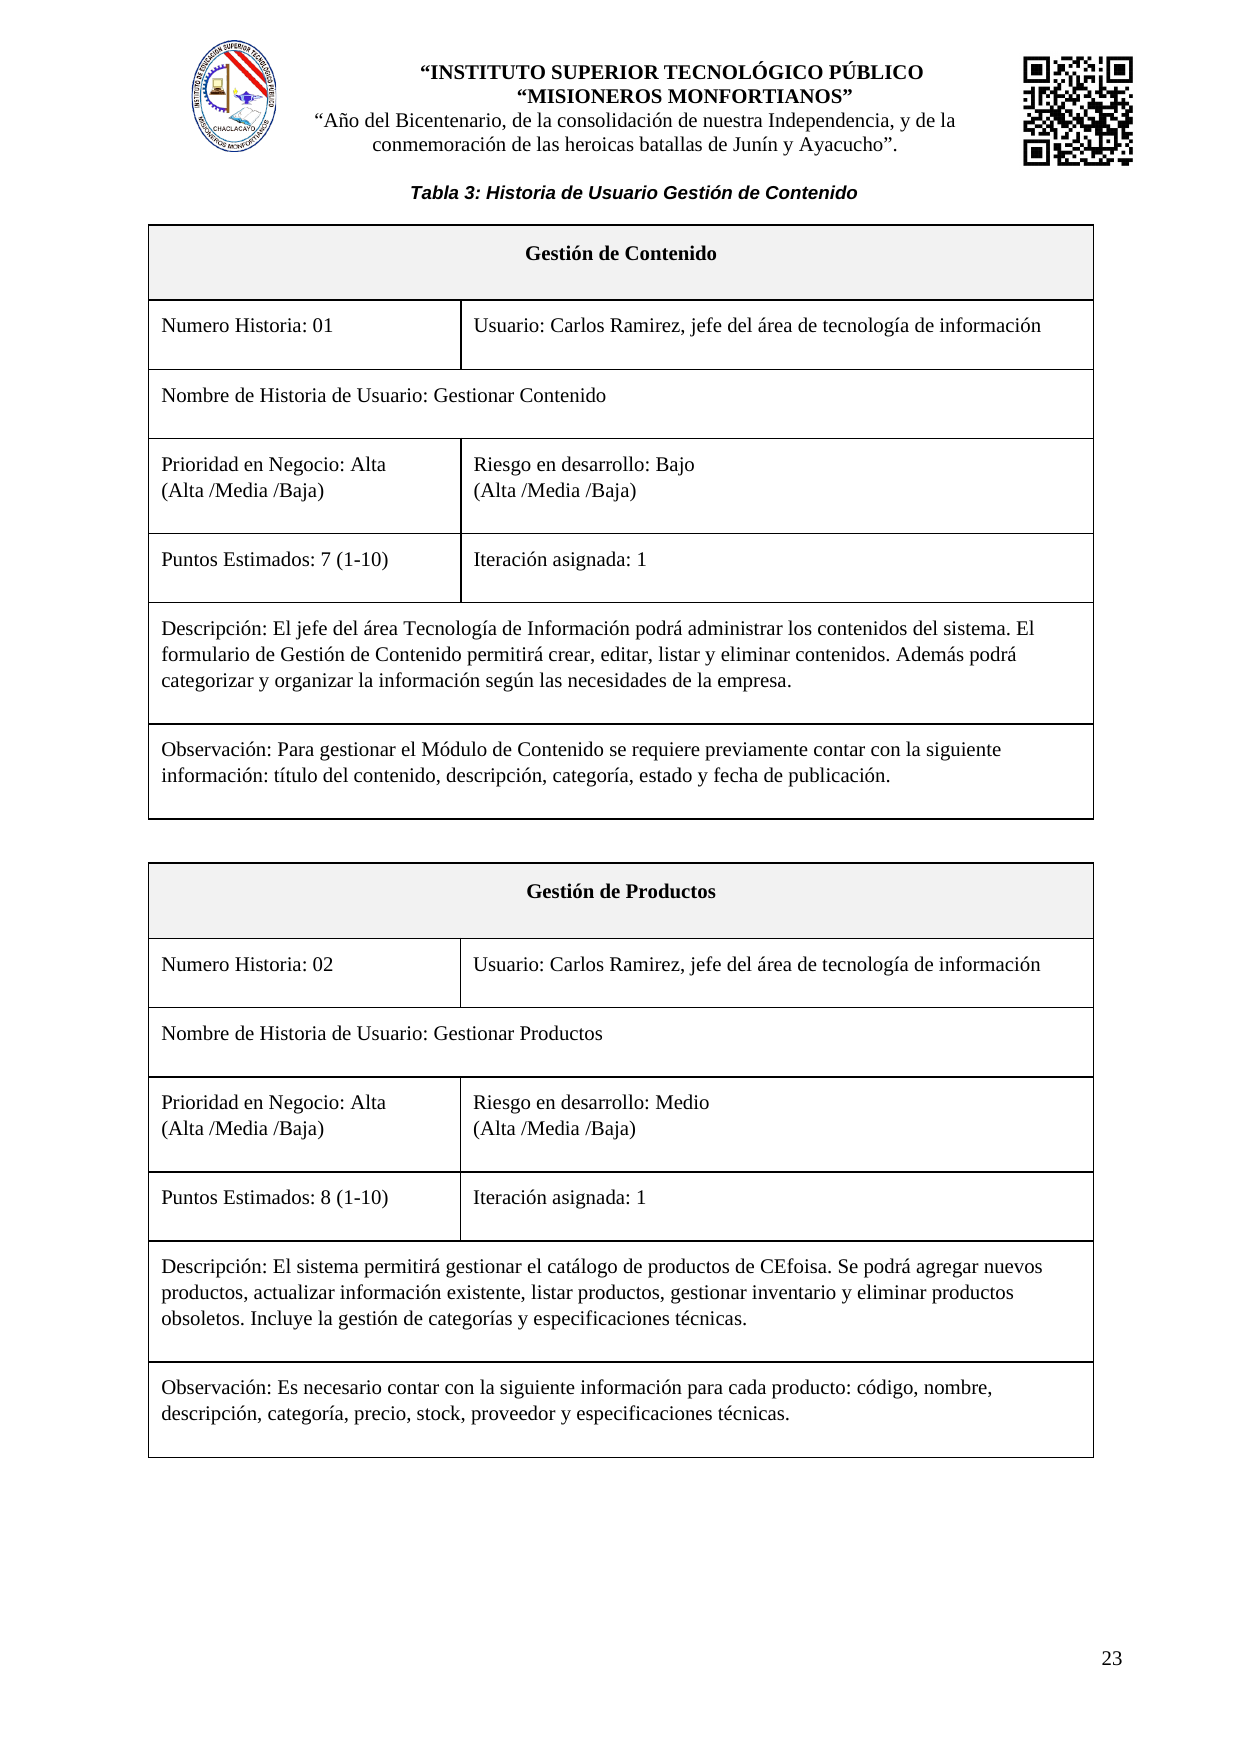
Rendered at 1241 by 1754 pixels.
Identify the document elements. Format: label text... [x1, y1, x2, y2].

text Tabla 3: Historia de Usuario Gestión de Contenido [148, 181, 1122, 203]
picture [191, 40, 277, 152]
table_cell Nombre de Historia de Usuario: Gestionar Productos [149, 1008, 1093, 1076]
picture [1018, 51, 1137, 170]
table_header Gestión de Contenido [149, 226, 1093, 299]
table_cell Usuario: Carlos Ramirez, jefe del área de tecnología de información [461, 939, 1093, 1007]
table_cell Puntos Estimados: 8 (1-10) [149, 1173, 460, 1240]
table_cell Descripción: El sistema permitirá gestionar el catálogo de productos de CEfoisa. Se podrá agregar nuevos productos, actualizar información existente, listar productos, gestionar inventario y eliminar productos obsoletos. Incluye la gestión de categorías y especificaciones técnicas. [149, 1242, 1093, 1361]
table_cell Descripción: El jefe del área Tecnología de Información podrá administrar los contenidos del sistema. El formulario de Gestión de Contenido permitirá crear, editar, listar y eliminar contenidos. Además podrá categorizar y organizar la información según las necesidades de la empresa. [149, 603, 1093, 723]
table_cell Usuario: Carlos Ramirez, jefe del área de tecnología de información [462, 301, 1093, 368]
table_cell Riesgo en desarrollo: Bajo (Alta /Media /Baja) [462, 439, 1093, 533]
table_cell Prioridad en Negocio: Alta (Alta /Media /Baja) [149, 1078, 460, 1171]
table_cell Observación: Para gestionar el Módulo de Contenido se requiere previamente contar con la siguiente información: título del contenido, descripción, categoría, estado y fecha de publicación. [149, 725, 1093, 818]
table_cell Prioridad en Negocio: Alta (Alta /Media /Baja) [149, 439, 460, 533]
table_cell Iteración asignada: 1 [462, 534, 1093, 602]
table_cell Puntos Estimados: 7 (1-10) [149, 534, 460, 602]
table_cell Riesgo en desarrollo: Medio (Alta /Media /Baja) [461, 1078, 1093, 1171]
table_cell Numero Historia: 01 [149, 301, 460, 368]
table_cell Observación: Es necesario contar con la siguiente información para cada producto: código, nombre, descripción, categoría, precio, stock, proveedor y especificaciones técnicas. [149, 1363, 1093, 1456]
table_header Gestión de Productos [149, 864, 1093, 938]
table_cell Nombre de Historia de Usuario: Gestionar Contenido [149, 370, 1093, 438]
table_cell Iteración asignada: 1 [461, 1173, 1093, 1240]
table_cell Numero Historia: 02 [149, 939, 460, 1007]
